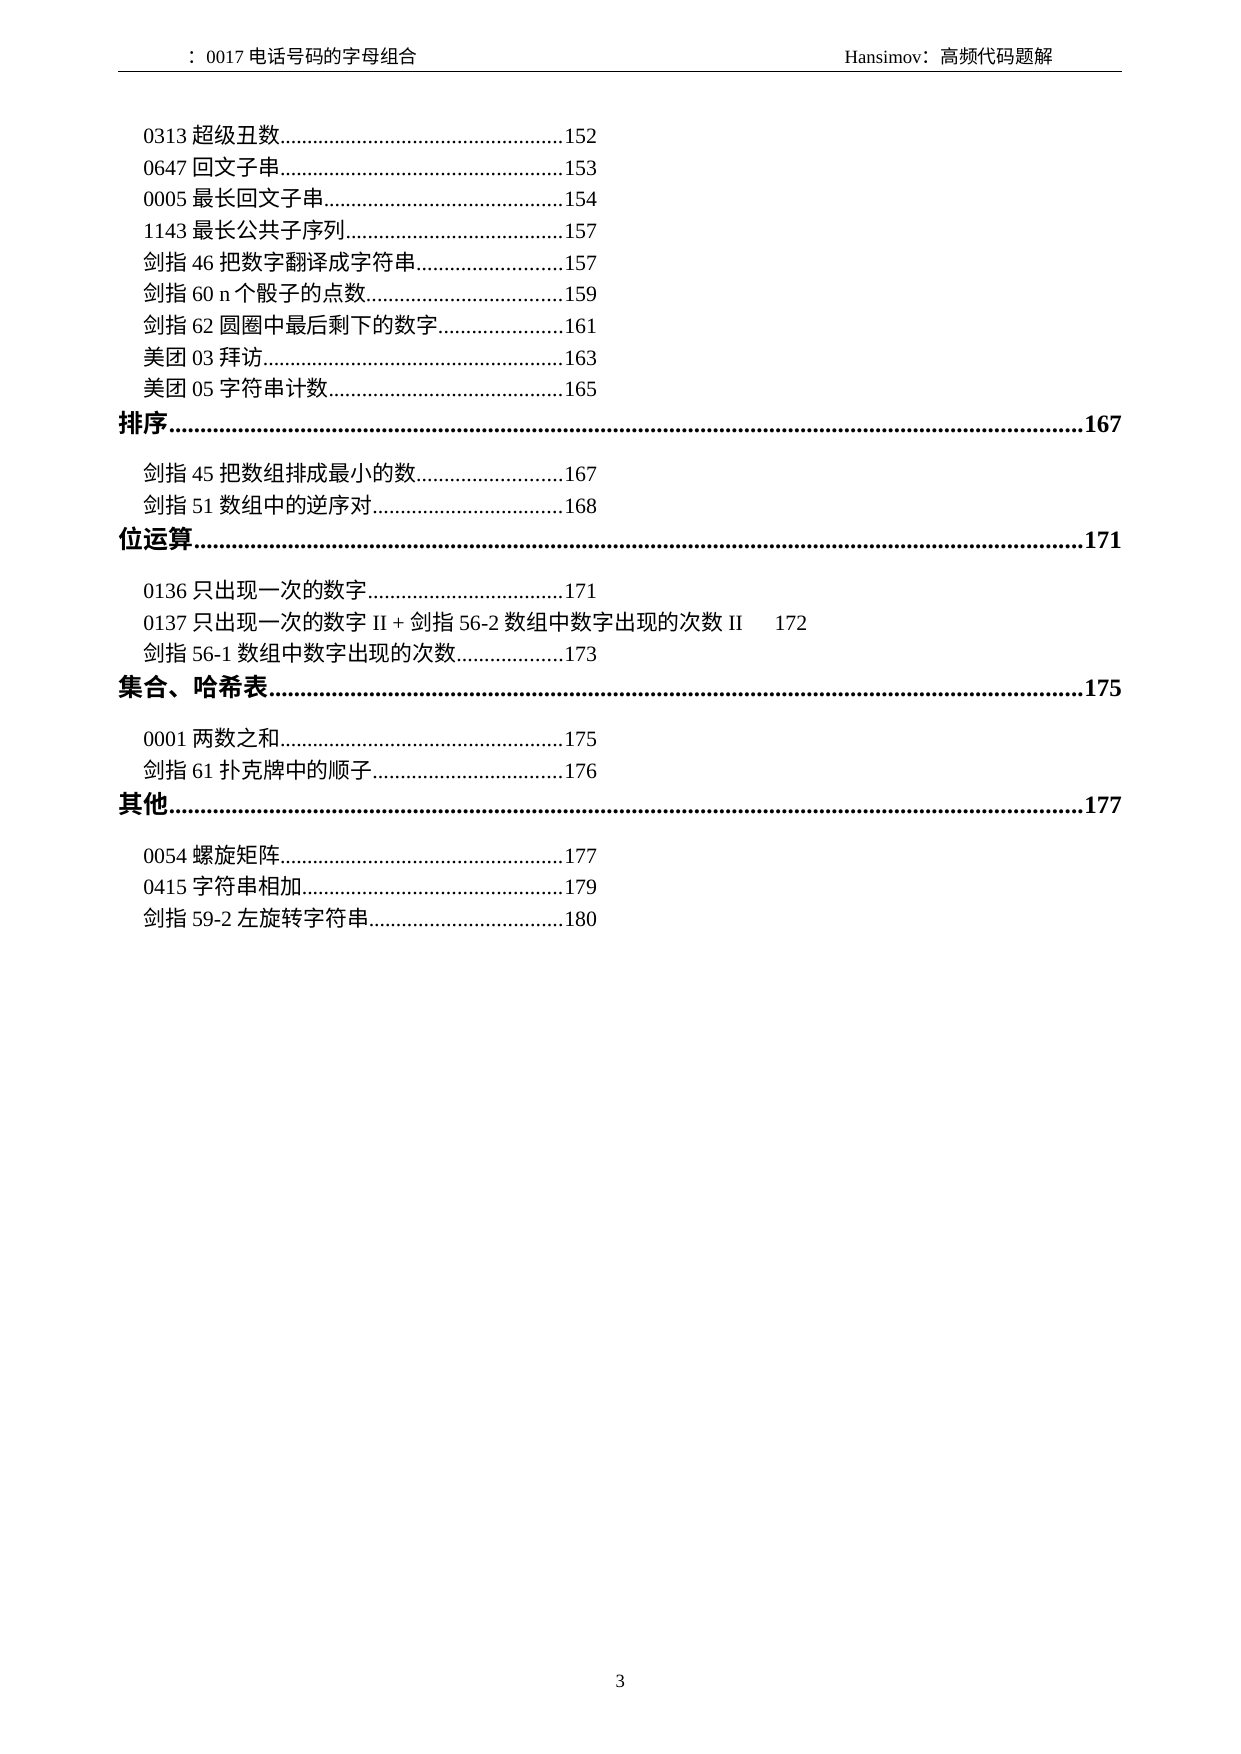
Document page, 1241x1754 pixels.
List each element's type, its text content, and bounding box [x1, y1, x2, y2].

text 0313 超级丑数 152 [143, 118, 1122, 150]
text 剑指 59-2 左旋转字符串 180 [143, 901, 1122, 933]
text 位运算 171 [118, 520, 1122, 556]
text 剑指 61 扑克牌中的顺子 176 [143, 753, 1122, 784]
text 0054 螺旋矩阵 177 [143, 838, 1122, 869]
text 剑指 56-1 数组中数字出现的次数 173 [143, 636, 1122, 668]
text 0005 最长回文子串 154 [143, 181, 1122, 213]
text 0136 只出现一次的数字 171 [143, 573, 1122, 604]
text 剑指 45 把数组排成最小的数 167 [143, 456, 1122, 488]
text 0415 字符串相加 179 [143, 869, 1122, 901]
text 剑指 51 数组中的逆序对 168 [143, 488, 1122, 520]
text 排序 167 [118, 403, 1122, 439]
text 其他 177 [118, 784, 1122, 821]
text 0137 只出现一次的数字 II + 剑指 56-2 数组中数字出现的次数 II 172 [143, 604, 1122, 636]
text 1143 最长公共子序列 157 [143, 213, 1122, 245]
text 0647 回文子串 153 [143, 150, 1122, 181]
text 剑指 62 圆圈中最后剩下的数字 161 [143, 308, 1122, 340]
text 0001 两数之和 175 [143, 721, 1122, 753]
text 美团 03 拜访 163 [143, 340, 1122, 371]
text 剑指 60 n个骰子的点数 159 [143, 276, 1122, 308]
text 剑指 46 把数字翻译成字符串 157 [143, 245, 1122, 276]
text 集合、哈希表 175 [118, 668, 1122, 704]
text 美团 05 字符串计数 165 [143, 371, 1122, 403]
